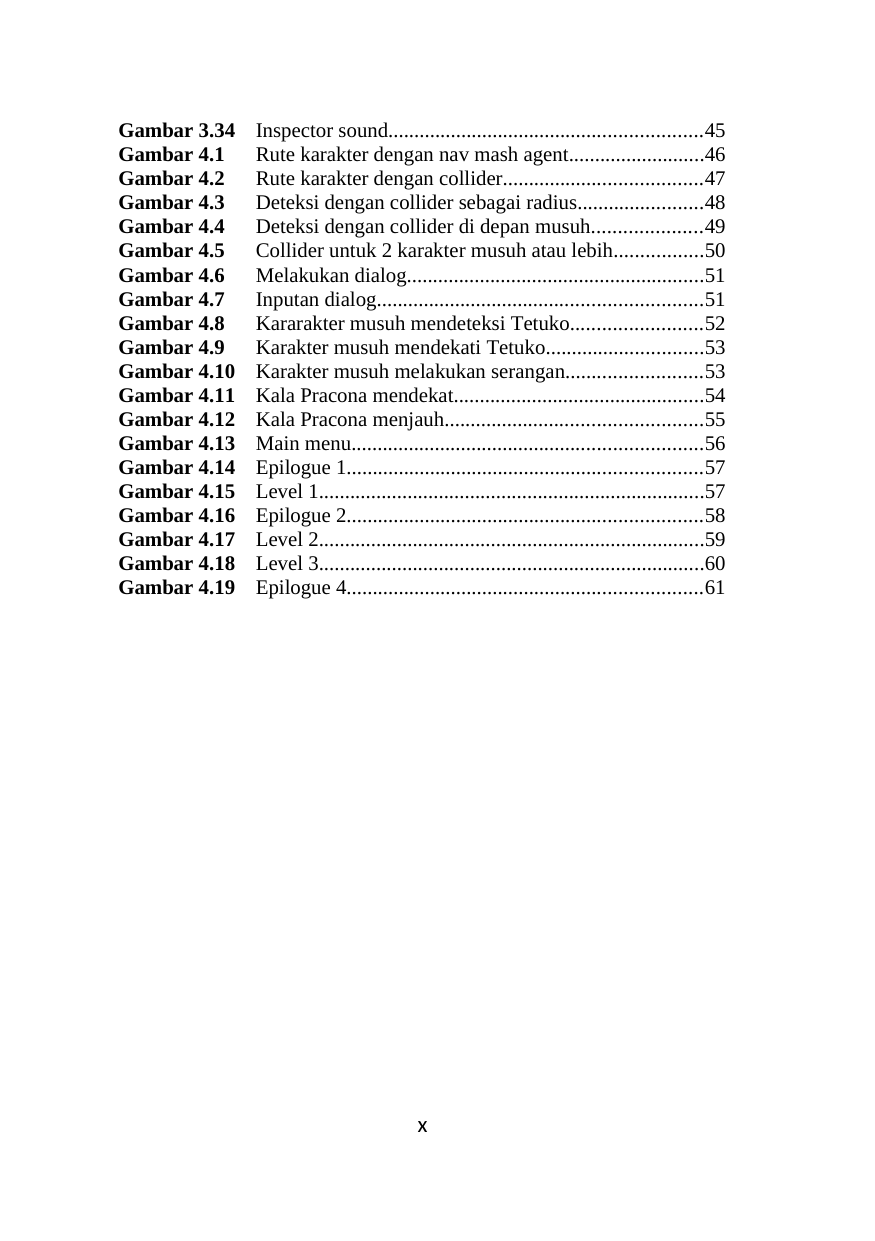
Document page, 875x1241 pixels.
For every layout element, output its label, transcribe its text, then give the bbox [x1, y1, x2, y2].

text Gambar 4.14 Epilogue 1 57 [118, 455, 726, 479]
text Gambar 4.13 Main menu 56 [118, 431, 726, 455]
text Gambar 4.9 Karakter musuh mendekati Tetuko 53 [118, 335, 726, 359]
text Gambar 4.2 Rute karakter dengan collider 47 [118, 166, 726, 190]
text Gambar 4.5 Collider untuk 2 karakter musuh atau lebih 50 [118, 238, 726, 262]
text Gambar 4.11 Kala Pracona mendekat 54 [118, 383, 726, 407]
text Gambar 4.8 Kararakter musuh mendeteksi Tetuko 52 [118, 311, 726, 335]
text Gambar 4.7 Inputan dialog 51 [118, 287, 726, 311]
text Gambar 4.17 Level 2 59 [118, 527, 726, 551]
text Gambar 4.6 Melakukan dialog 51 [118, 262, 726, 287]
text Gambar 4.16 Epilogue 2 58 [118, 503, 726, 527]
text Gambar 4.4 Deteksi dengan collider di depan musuh 49 [118, 214, 726, 238]
text Gambar 4.19 Epilogue 4 61 [118, 575, 726, 599]
text Gambar 4.12 Kala Pracona menjauh 55 [118, 407, 726, 431]
text Gambar 4.1 Rute karakter dengan nav mash agent 46 [118, 142, 726, 166]
text Gambar 4.18 Level 3 60 [118, 551, 726, 575]
text Gambar 4.3 Deteksi dengan collider sebagai radius 48 [118, 190, 726, 214]
text Gambar 3.34 Inspector sound 45 [118, 118, 726, 142]
text Gambar 4.10 Karakter musuh melakukan serangan 53 [118, 359, 726, 383]
text Gambar 4.15 Level 1 57 [118, 479, 726, 503]
